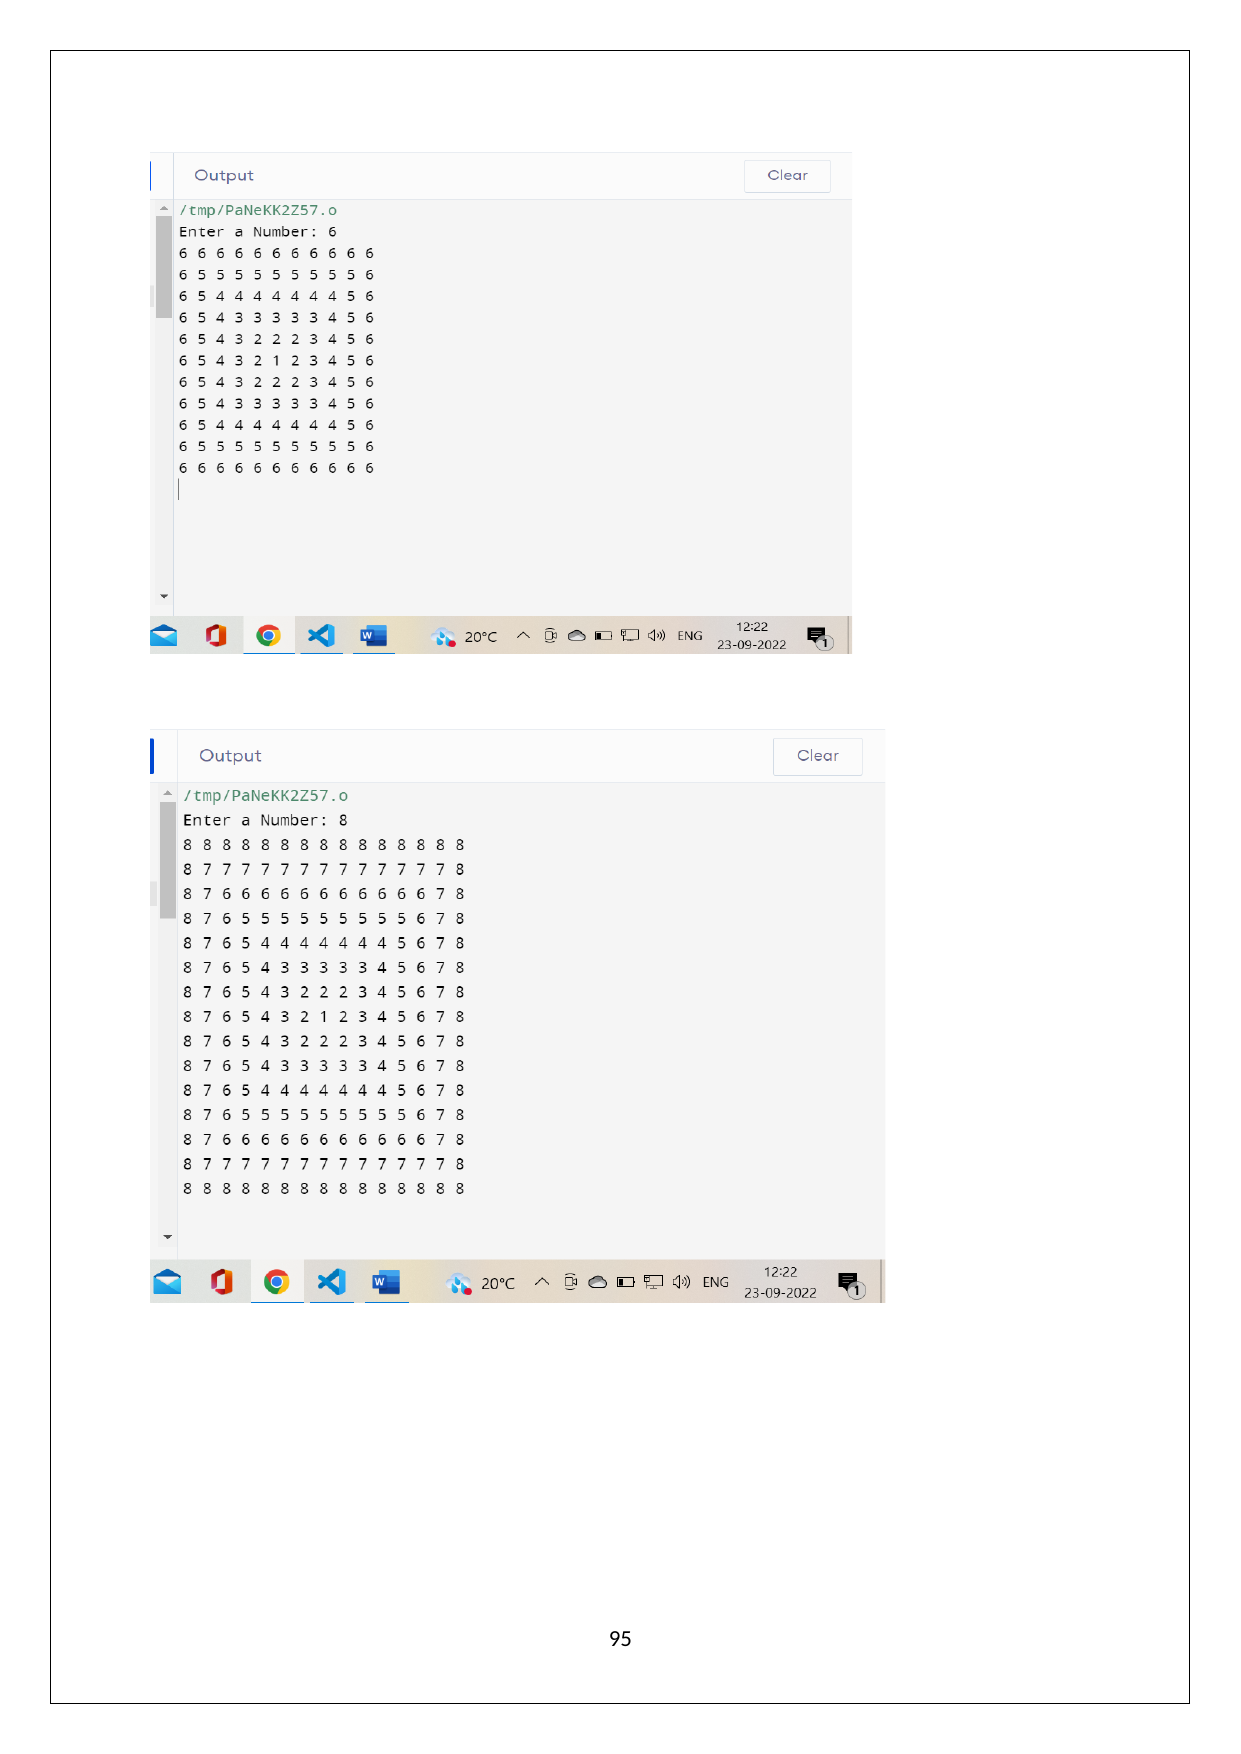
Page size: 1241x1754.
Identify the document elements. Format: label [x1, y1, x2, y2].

picture [150, 150, 853, 654]
picture [150, 724, 886, 1303]
